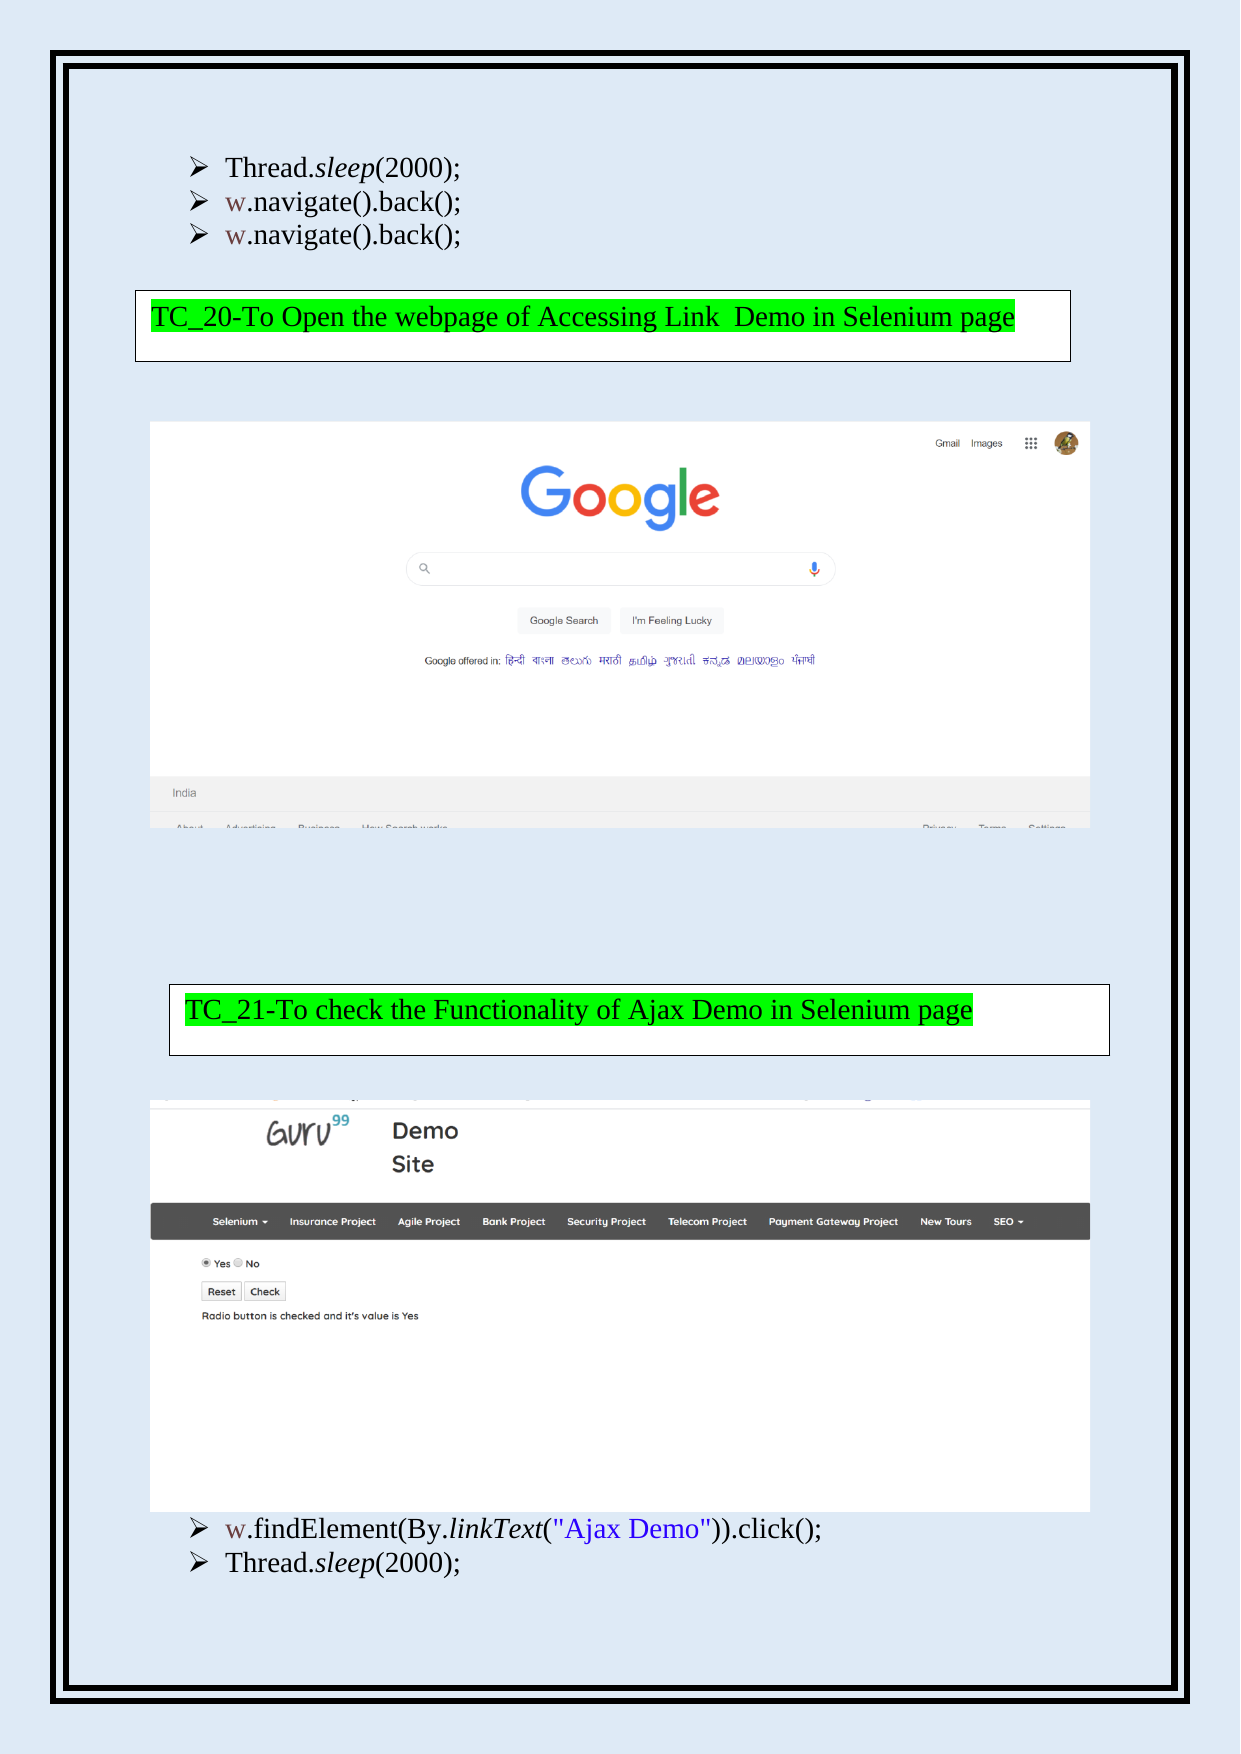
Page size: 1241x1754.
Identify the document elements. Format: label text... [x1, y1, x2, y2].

picture [150, 421, 1091, 828]
picture [150, 1100, 1091, 1512]
list w.navigate().back(); [187, 184, 1090, 217]
list Thread.sleep(2000); [187, 150, 1090, 184]
list w.navigate().back(); [187, 217, 1090, 251]
list w.findElement(By.linkText("Ajax Demo")).click(); [187, 1512, 1090, 1545]
list Thread.sleep(2000); [187, 1545, 1090, 1579]
